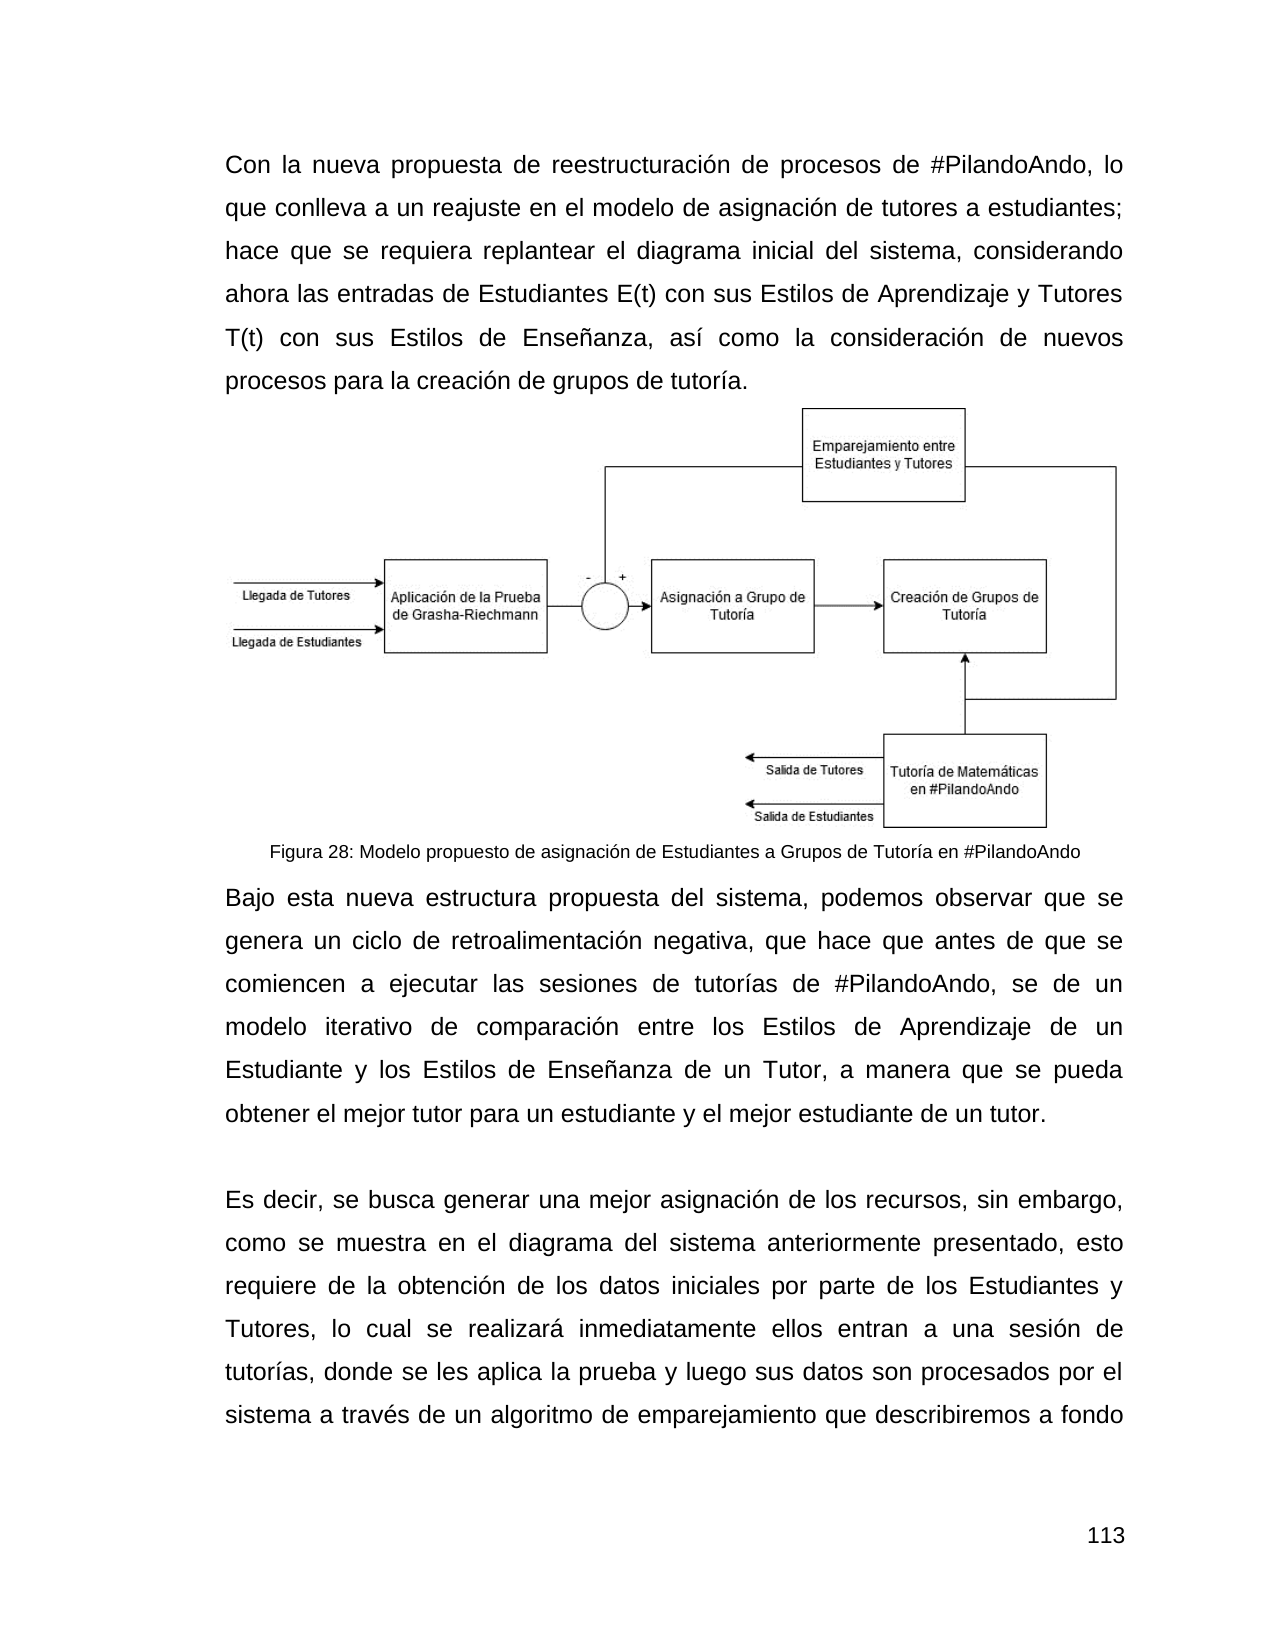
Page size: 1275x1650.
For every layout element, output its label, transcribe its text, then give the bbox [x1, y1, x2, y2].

text Bajo esta nueva estructura propuesta del sistema, podemos observar que se genera un ciclo de retroalimentación negativa, que hace que antes de que se comiencen a ejecutar las sesiones de tutorías de #PilandoAndo, se de un modelo iterativo de comparación entre los Estilos de Aprendizaje de un Estudiante y los Estilos de Enseñanza de un Tutor, a manera que se pueda obtener el mejor tutor para un estudiante y el mejor estudiante de un tutor. [225, 883, 1125, 1127]
text Figura 28: Modelo propuesto de asignación de Estudiantes a Grupos de Tutoría en #PilandoAndo [225, 841, 1125, 862]
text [225, 1185, 1125, 1429]
picture [225, 408, 1125, 828]
text Con la nueva propuesta de reestructuración de procesos de #PilandoAndo, lo que conlleva a un reajuste en el modelo de asignación de tutores a estudiantes; hace que se requiera replantear el diagrama inicial del sistema, considerando ahora las entradas de Estudiantes E(t) con sus Estilos de Aprendizaje y Tutores T(t) con sus Estilos de Enseñanza, así como la consideración de nuevos procesos para la creación de grupos de tutoría. [225, 150, 1125, 394]
